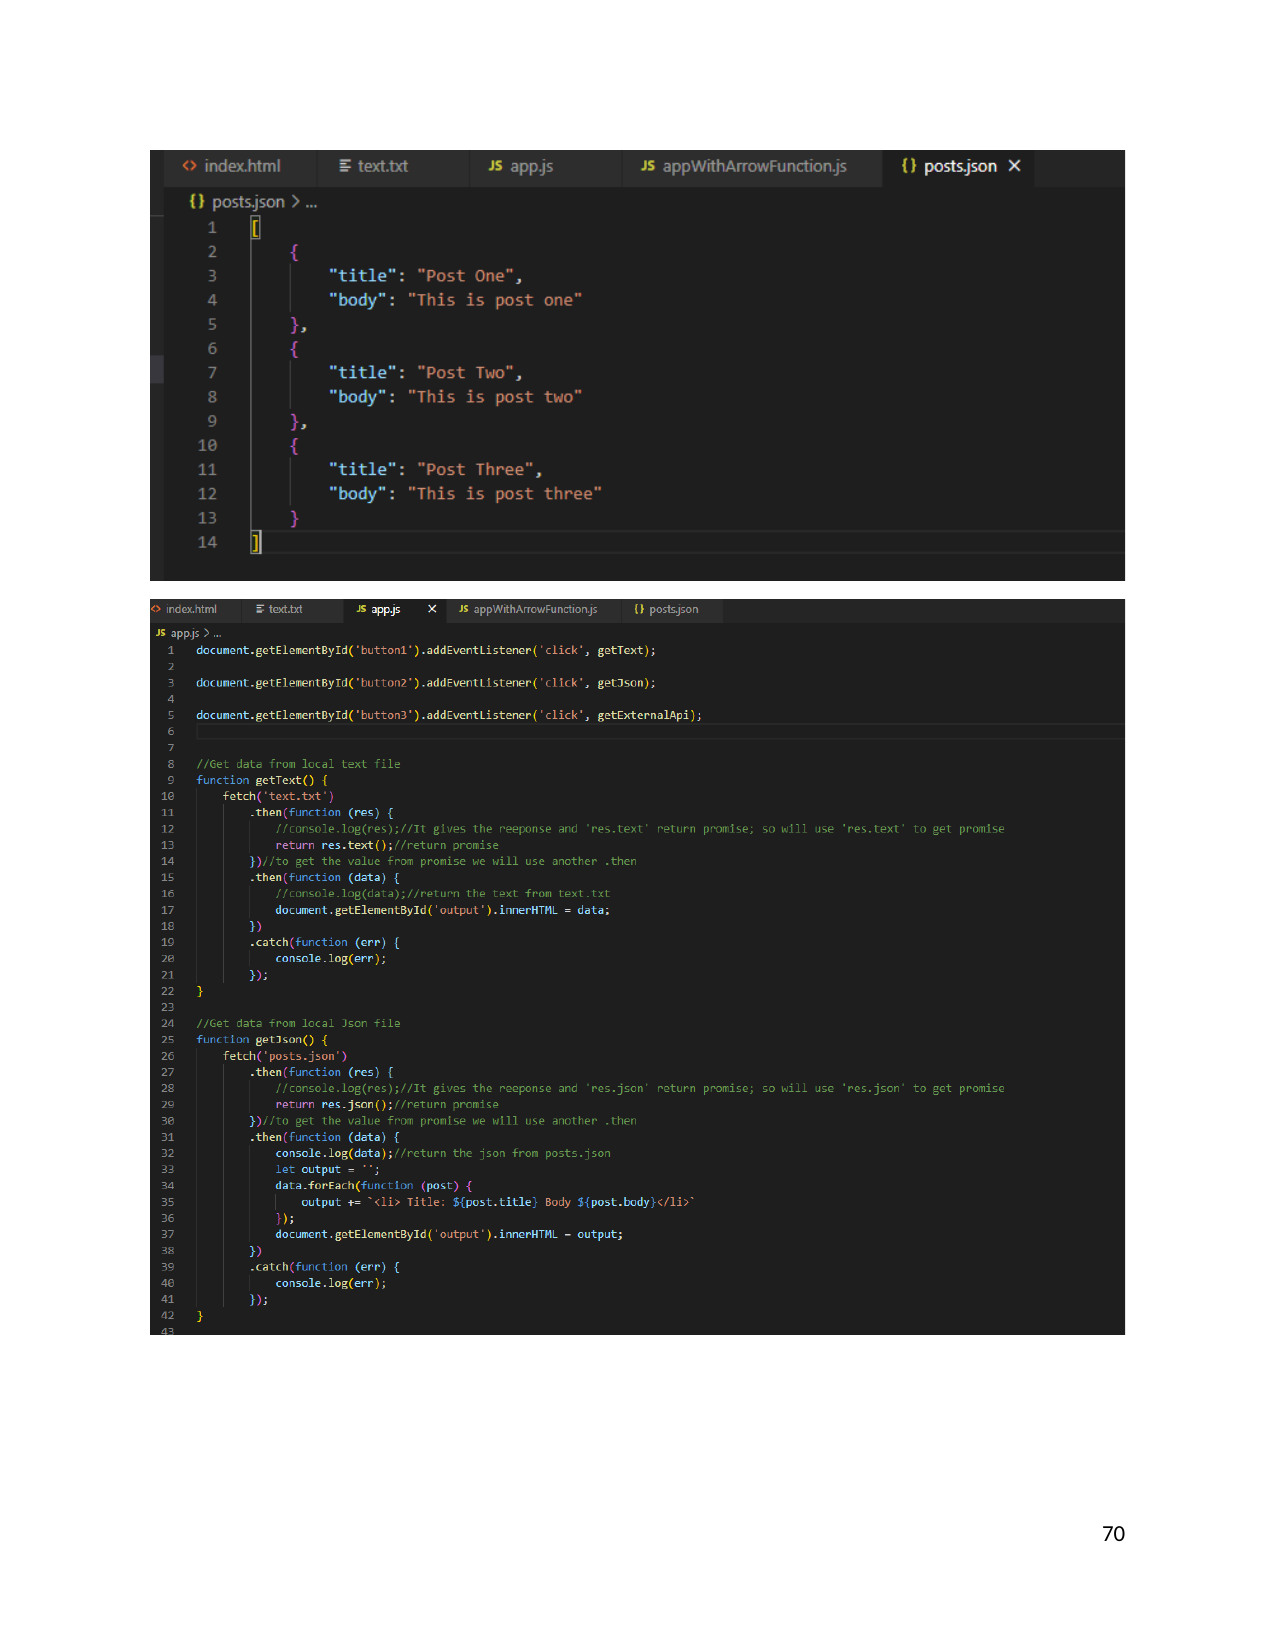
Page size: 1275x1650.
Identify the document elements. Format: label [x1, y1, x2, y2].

picture [150, 150, 1125, 581]
picture [150, 599, 1125, 1335]
